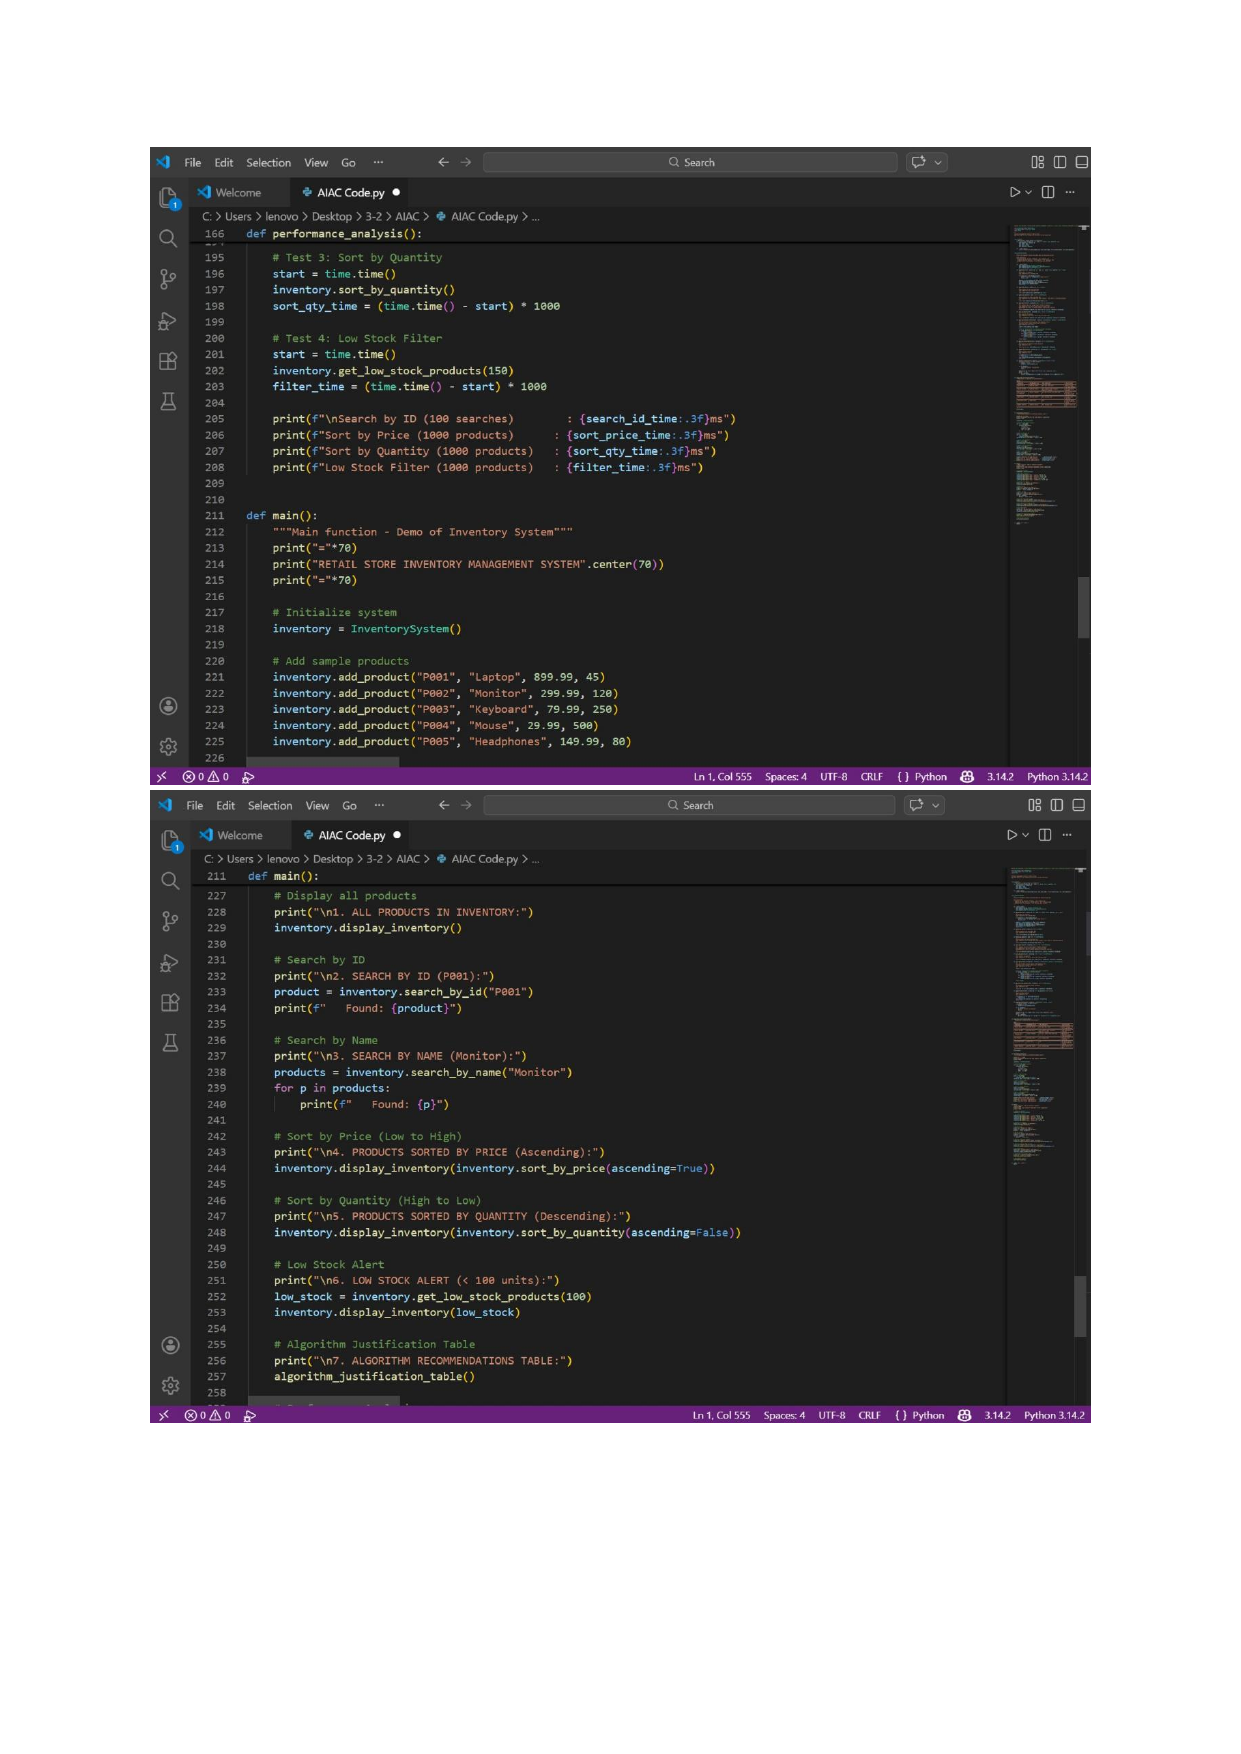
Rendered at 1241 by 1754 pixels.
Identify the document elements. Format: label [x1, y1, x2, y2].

picture [150, 147, 1091, 785]
picture [150, 790, 1091, 1423]
